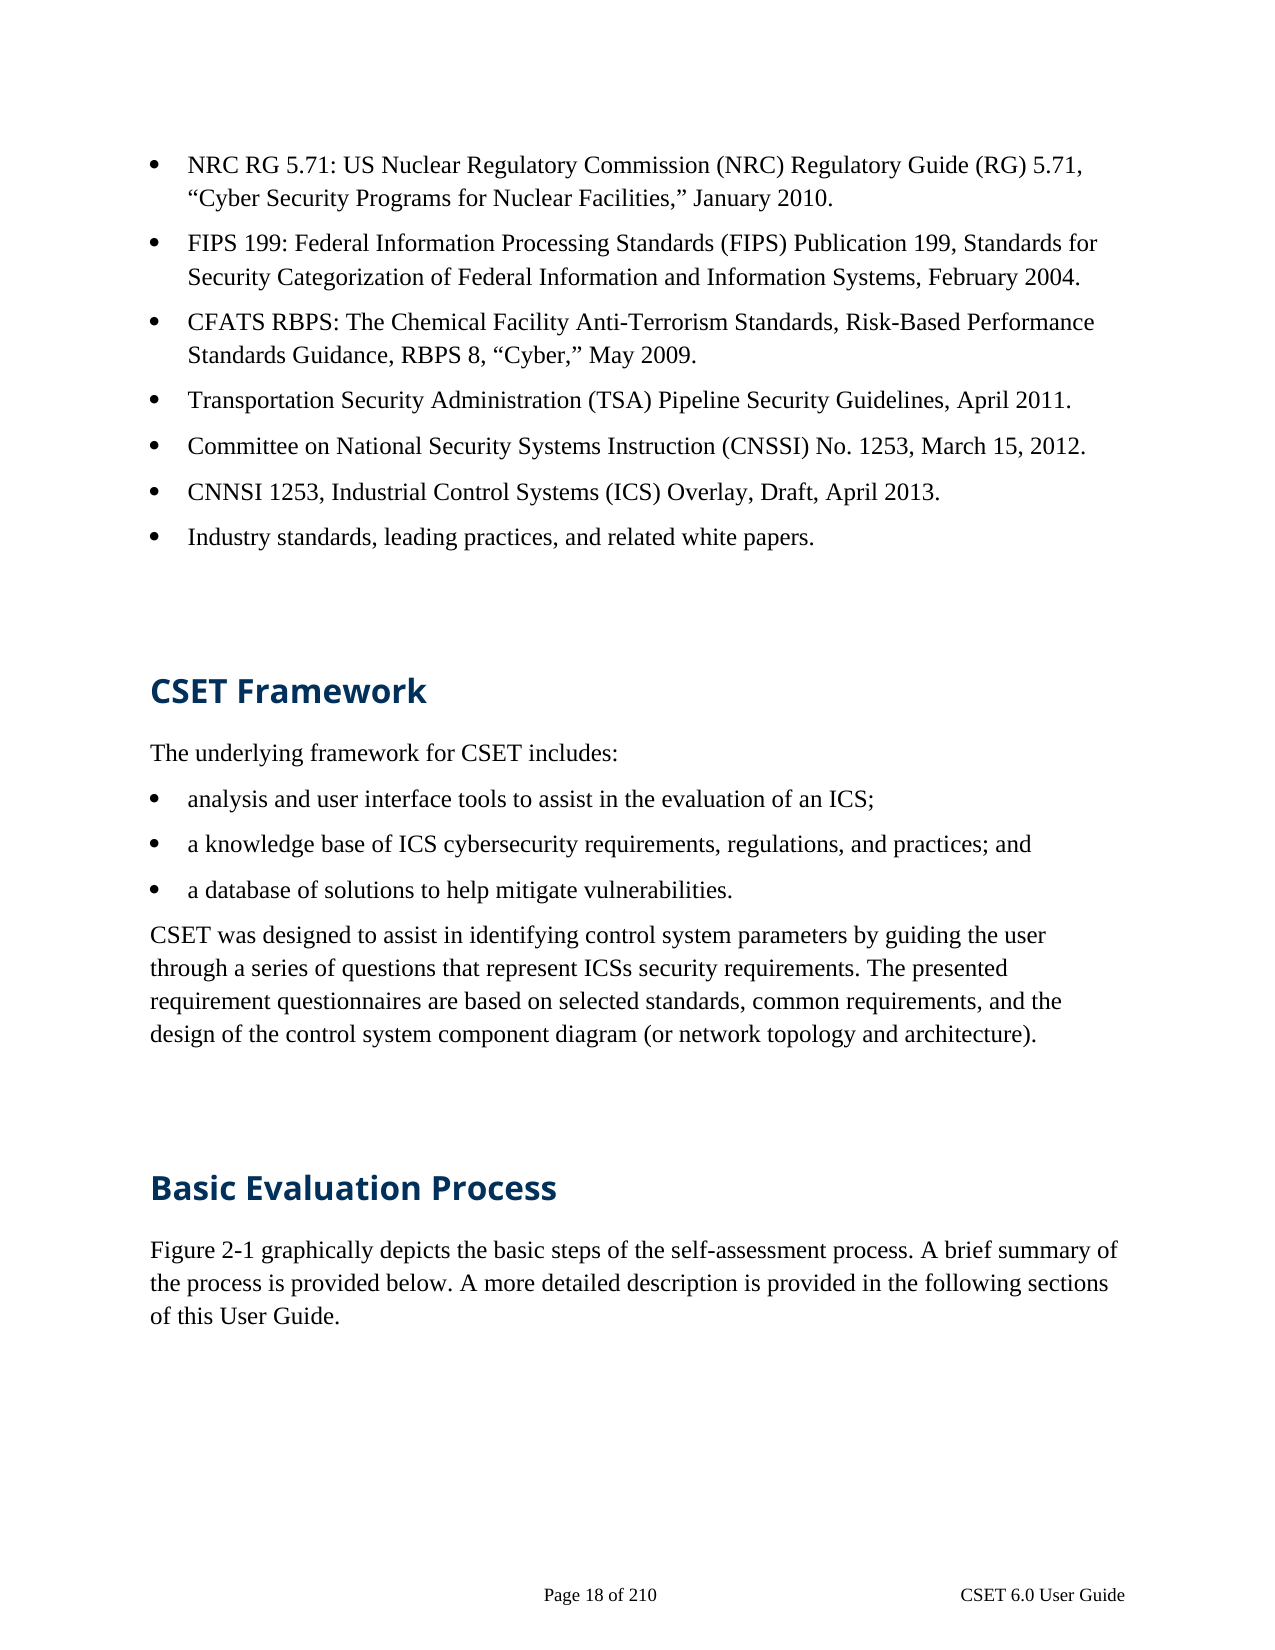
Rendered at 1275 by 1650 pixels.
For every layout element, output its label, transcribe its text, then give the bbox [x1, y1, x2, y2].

list Committee on National Security Systems Instruction (CNSSI) No. 1253, March 15, 2012. [150, 431, 1125, 460]
subtitle Basic Evaluation Process [150, 1165, 1125, 1210]
text The underlying framework for CSET includes: [150, 738, 1125, 767]
list CFATS RBPS: The Chemical Facility Anti-Terrorism Standards, Risk-Based Performance Standards Guidance, RBPS 8, “Cyber,” May 2009. [150, 307, 1125, 369]
list analysis and user interface tools to assist in the evaluation of an ICS; [150, 784, 1125, 812]
text CSET was designed to assist in identifying control system parameters by guiding the user through a series of questions that represent ICSs security requirements. The presented requirement questionnaires are based on selected standards, common requirements, and the design of the control system component diagram (or network topology and architecture). [150, 920, 1125, 1048]
list NRC RG 5.71: US Nuclear Regulatory Commission (NRC) Regulatory Guide (RG) 5.71, “Cyber Security Programs for Nuclear Facilities,” January 2010. [150, 150, 1125, 212]
list Industry standards, leading practices, and related white papers. [150, 522, 1125, 551]
list FIPS 199: Federal Information Processing Standards (FIPS) Publication 199, Standards for Security Categorization of Federal Information and Information Systems, February 2004. [150, 228, 1125, 290]
list a database of solutions to help mitigate vulnerabilities. [150, 875, 1125, 903]
list Transportation Security Administration (TSA) Pipeline Security Guidelines, April 2011. [150, 386, 1125, 414]
list a knowledge base of ICS cybersecurity requirements, regulations, and practices; and [150, 829, 1125, 858]
list CNNSI 1253, Industrial Control Systems (ICS) Overlay, Draft, April 2013. [150, 477, 1125, 505]
text Figure 2-1 graphically depicts the basic steps of the self-assessment process. A brief summary of the process is provided below. A more detailed description is provided in the following sections of this User Guide. [150, 1235, 1125, 1330]
subtitle CSET Framework [150, 668, 1125, 713]
